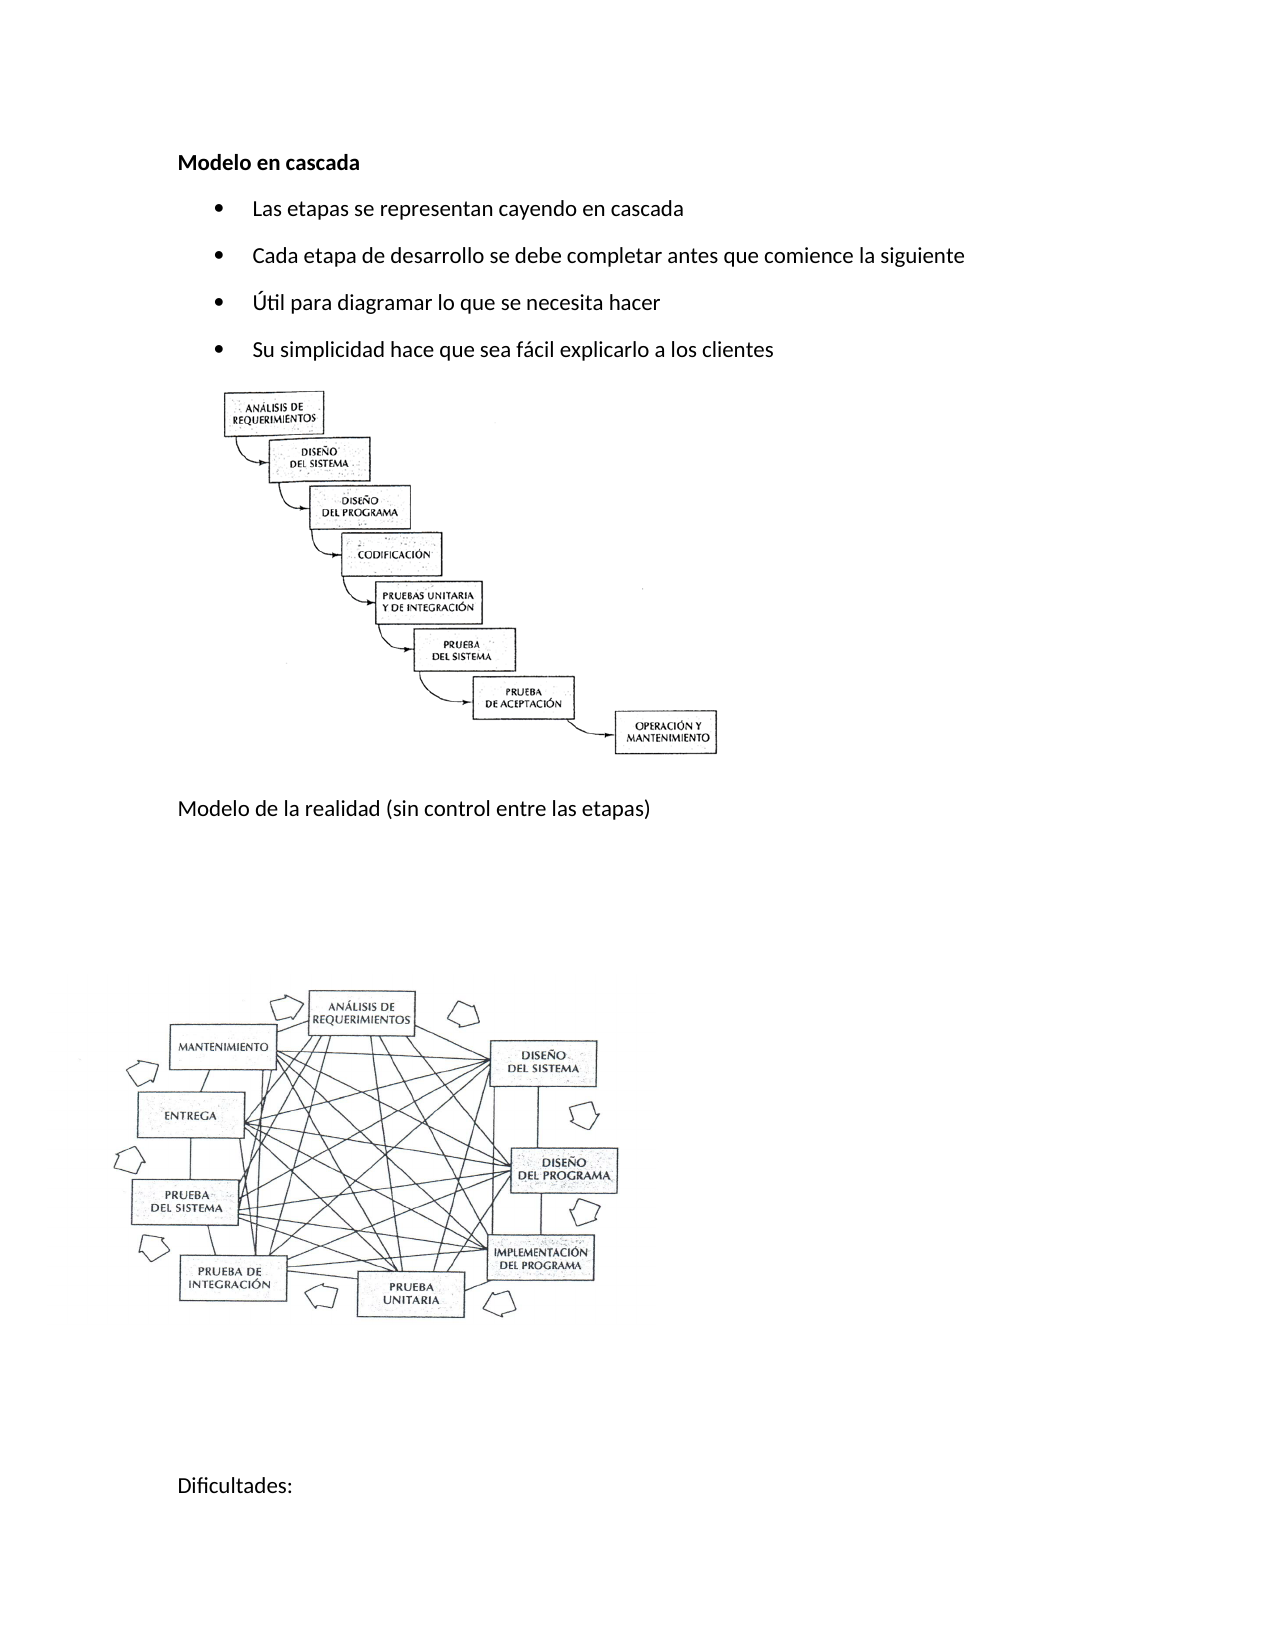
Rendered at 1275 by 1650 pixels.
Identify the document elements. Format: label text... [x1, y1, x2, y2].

picture [48, 975, 657, 1325]
list Su simplicidad hace que sea fácil explicarlo a los clientes [215, 335, 1098, 363]
list Las etapas se representan cayendo en cascada [215, 194, 1098, 222]
text Modelo de la realidad (sin control entre las etapas) [177, 794, 1098, 823]
list Útil para diagramar lo que se necesita hacer [215, 288, 1098, 316]
text Modelo en cascada [177, 148, 1098, 176]
text Dificultades: [177, 1471, 1098, 1499]
picture [177, 382, 731, 776]
list Cada etapa de desarrollo se debe completar antes que comience la siguiente [215, 241, 1098, 269]
